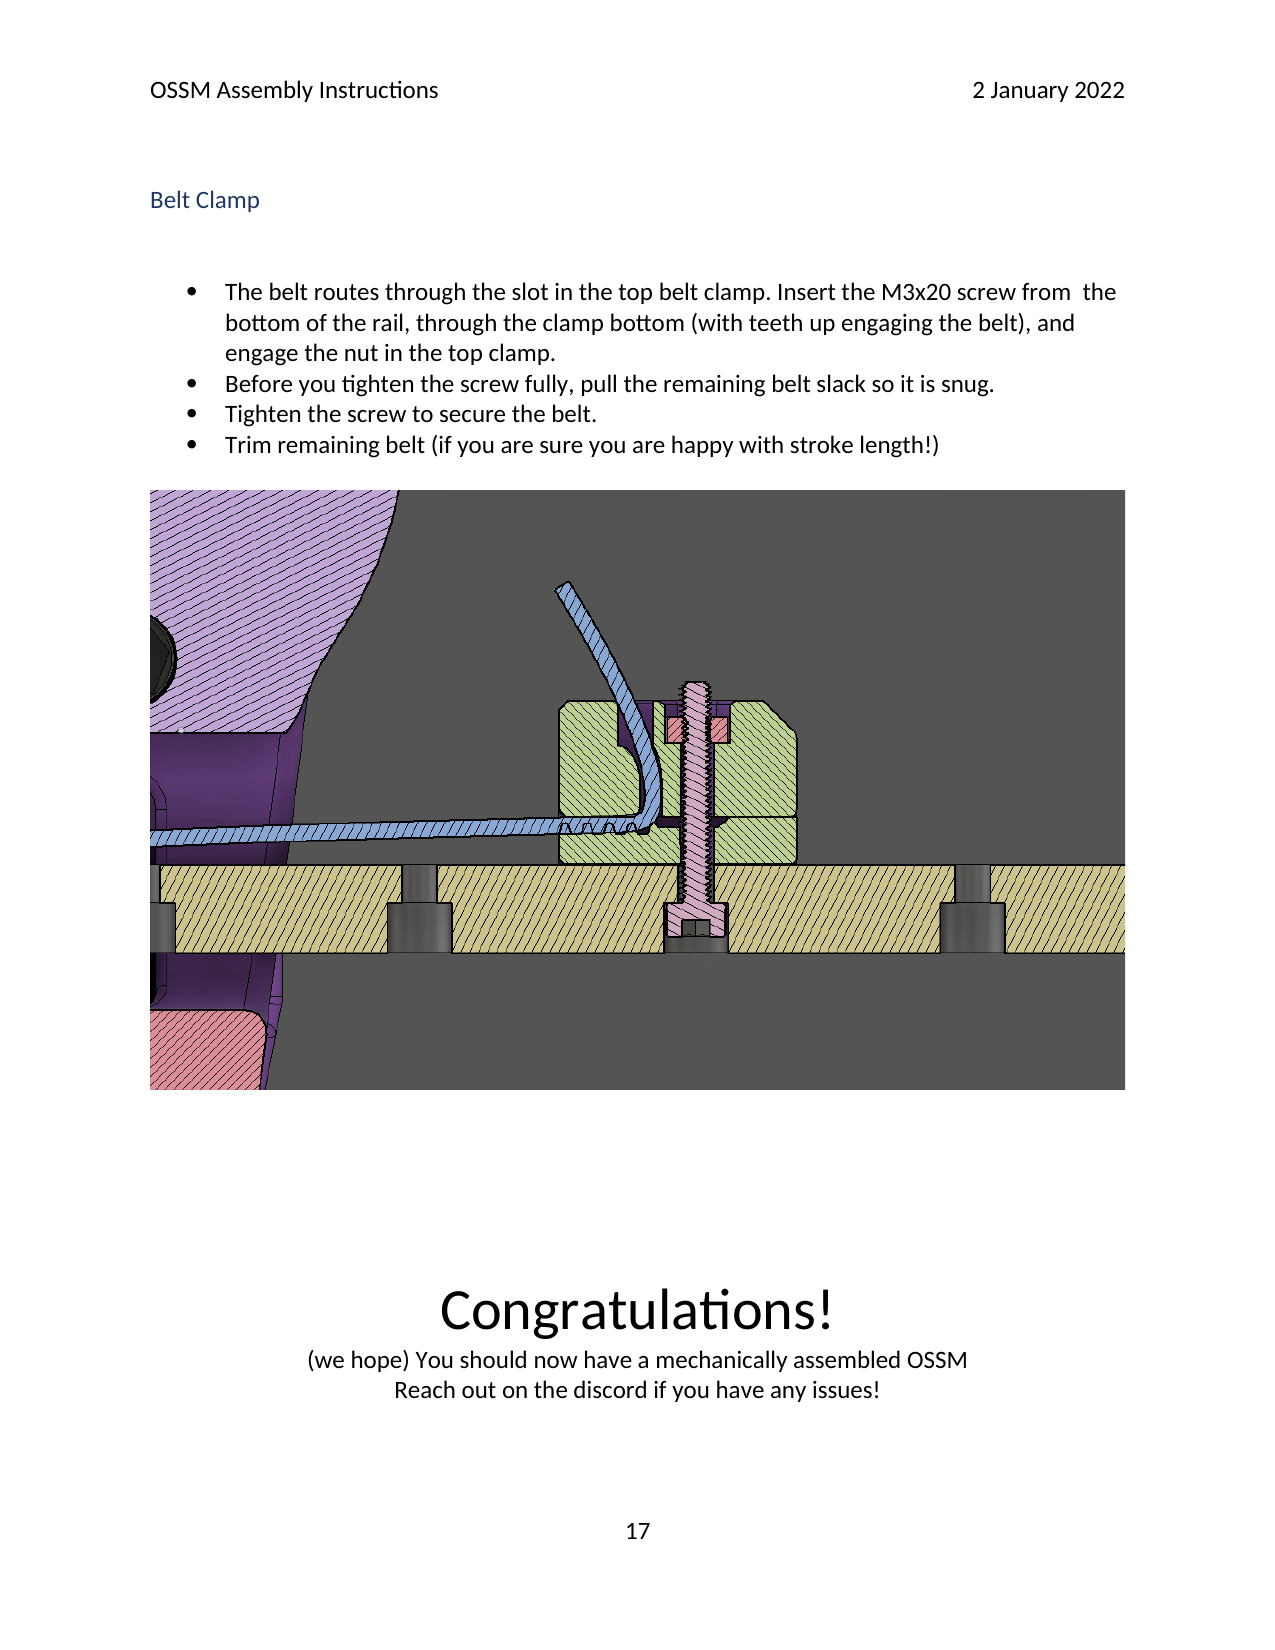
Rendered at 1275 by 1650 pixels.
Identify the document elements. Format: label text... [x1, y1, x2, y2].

picture [150, 490, 1125, 1090]
subtitle Belt Clamp [150, 185, 1125, 215]
text Reach out on the discord if you have any issues! [150, 1374, 1125, 1405]
list Tighten the screw to secure the belt. [187, 398, 1125, 429]
list The belt routes through the slot in the top belt clamp. Insert the M3x20 screw from the bottom of the rail, through the clamp bottom (with teeth up engaging the belt), and engage the nut in the top clamp. [187, 276, 1125, 368]
list Trim remaining belt (if you are sure you are happy with stroke length!) [187, 429, 1125, 459]
list Before you tighten the screw fully, pull the remaining belt slack so it is snug. [187, 368, 1125, 398]
text (we hope) You should now have a mechanically assembled OSSM [150, 1344, 1125, 1374]
text Congratulations! [150, 1273, 1125, 1344]
